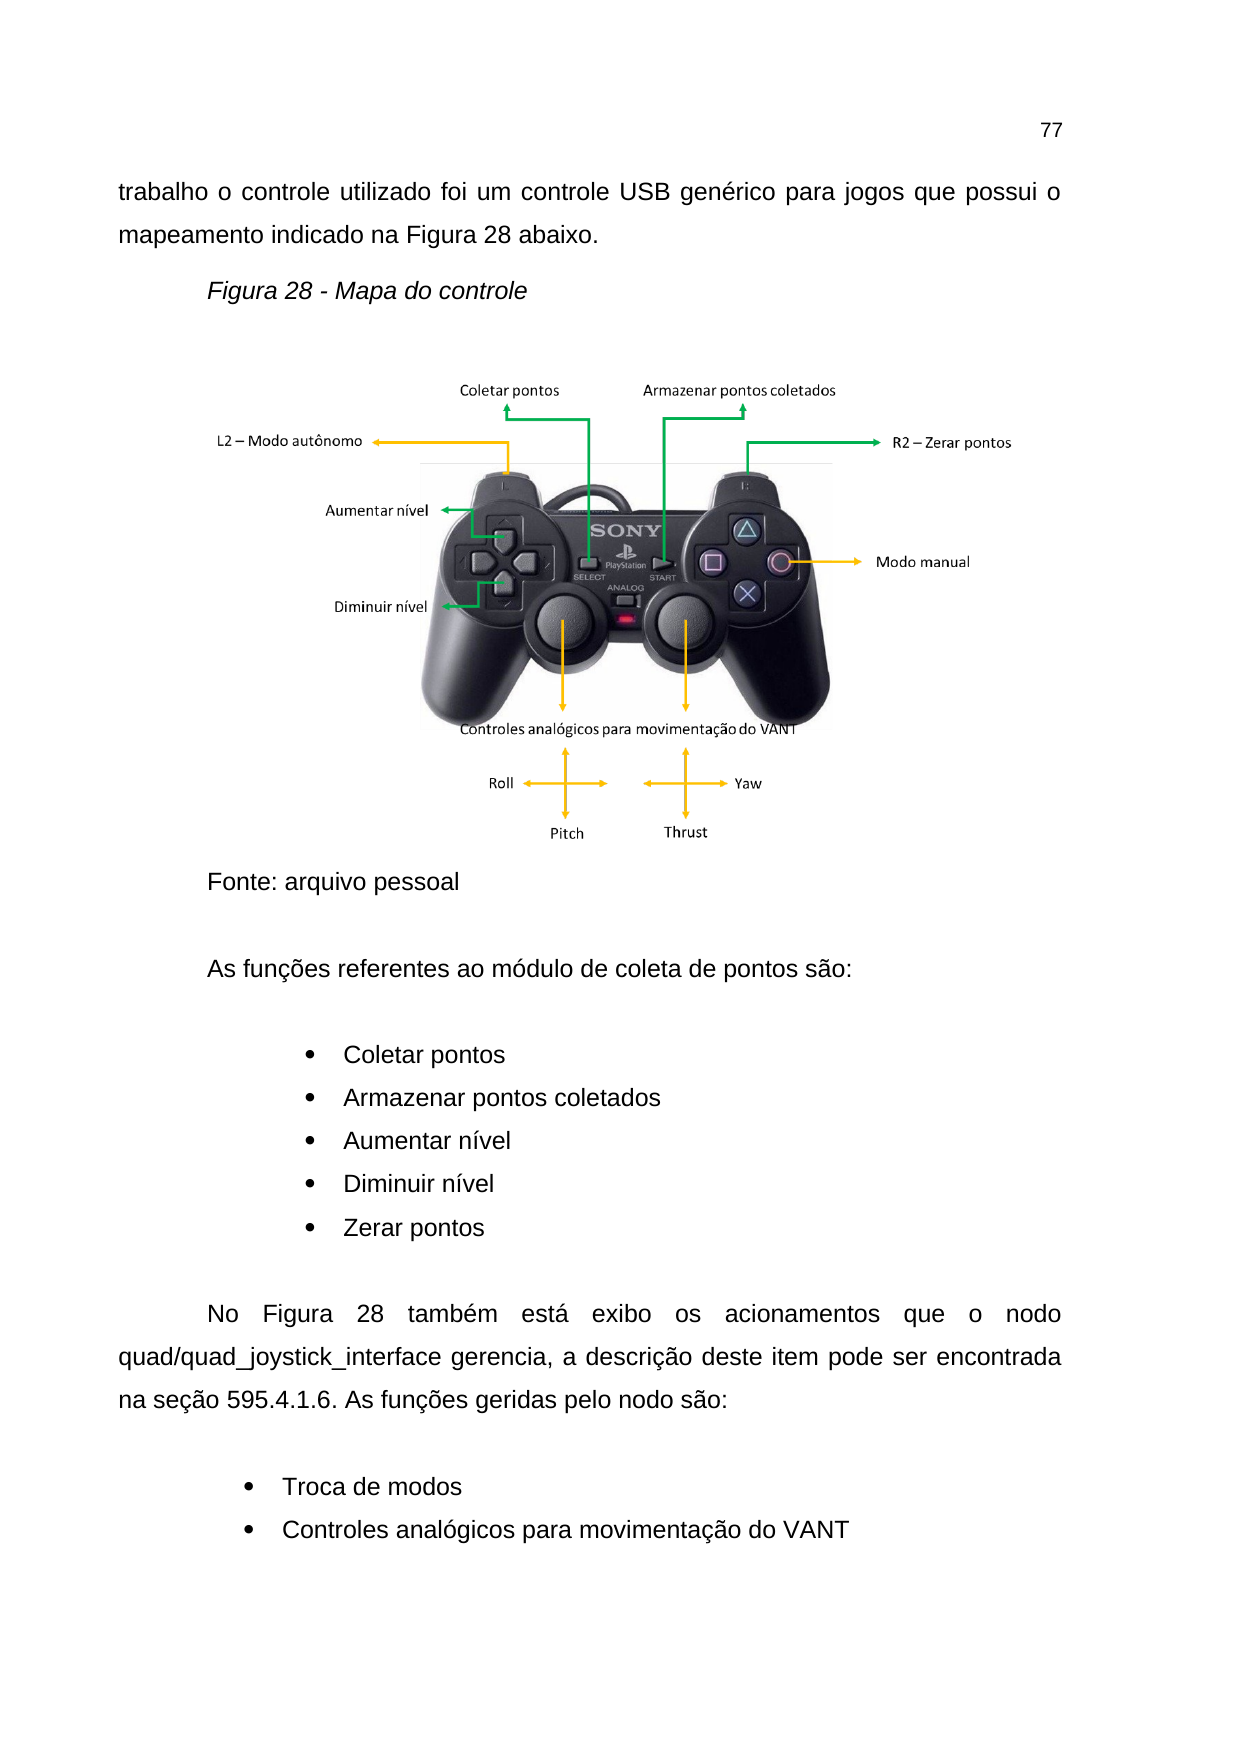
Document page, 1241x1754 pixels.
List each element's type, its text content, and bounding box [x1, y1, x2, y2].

list Aumentar nível [306, 1126, 1063, 1155]
picture [206, 374, 1026, 853]
list Controles analógicos para movimentação do VANT [244, 1515, 1063, 1544]
text Fonte: arquivo pessoal [118, 867, 1063, 896]
list Troca de modos [244, 1472, 1063, 1500]
list Armazenar pontos coletados [306, 1083, 1063, 1112]
text As funções referentes ao módulo de coleta de pontos são: [118, 953, 1063, 982]
list Diminuir nível [306, 1169, 1063, 1198]
list Coletar pontos [306, 1040, 1063, 1069]
text No Figura 28 também está exibo os acionamentos que o nodo quad/quad_joystick_interface gerencia, a descrição deste item pode ser encontrada na seção 15.4.1.6. As funções geridas pelo nodo são: [118, 1299, 1063, 1414]
list Zerar pontos [306, 1213, 1063, 1242]
